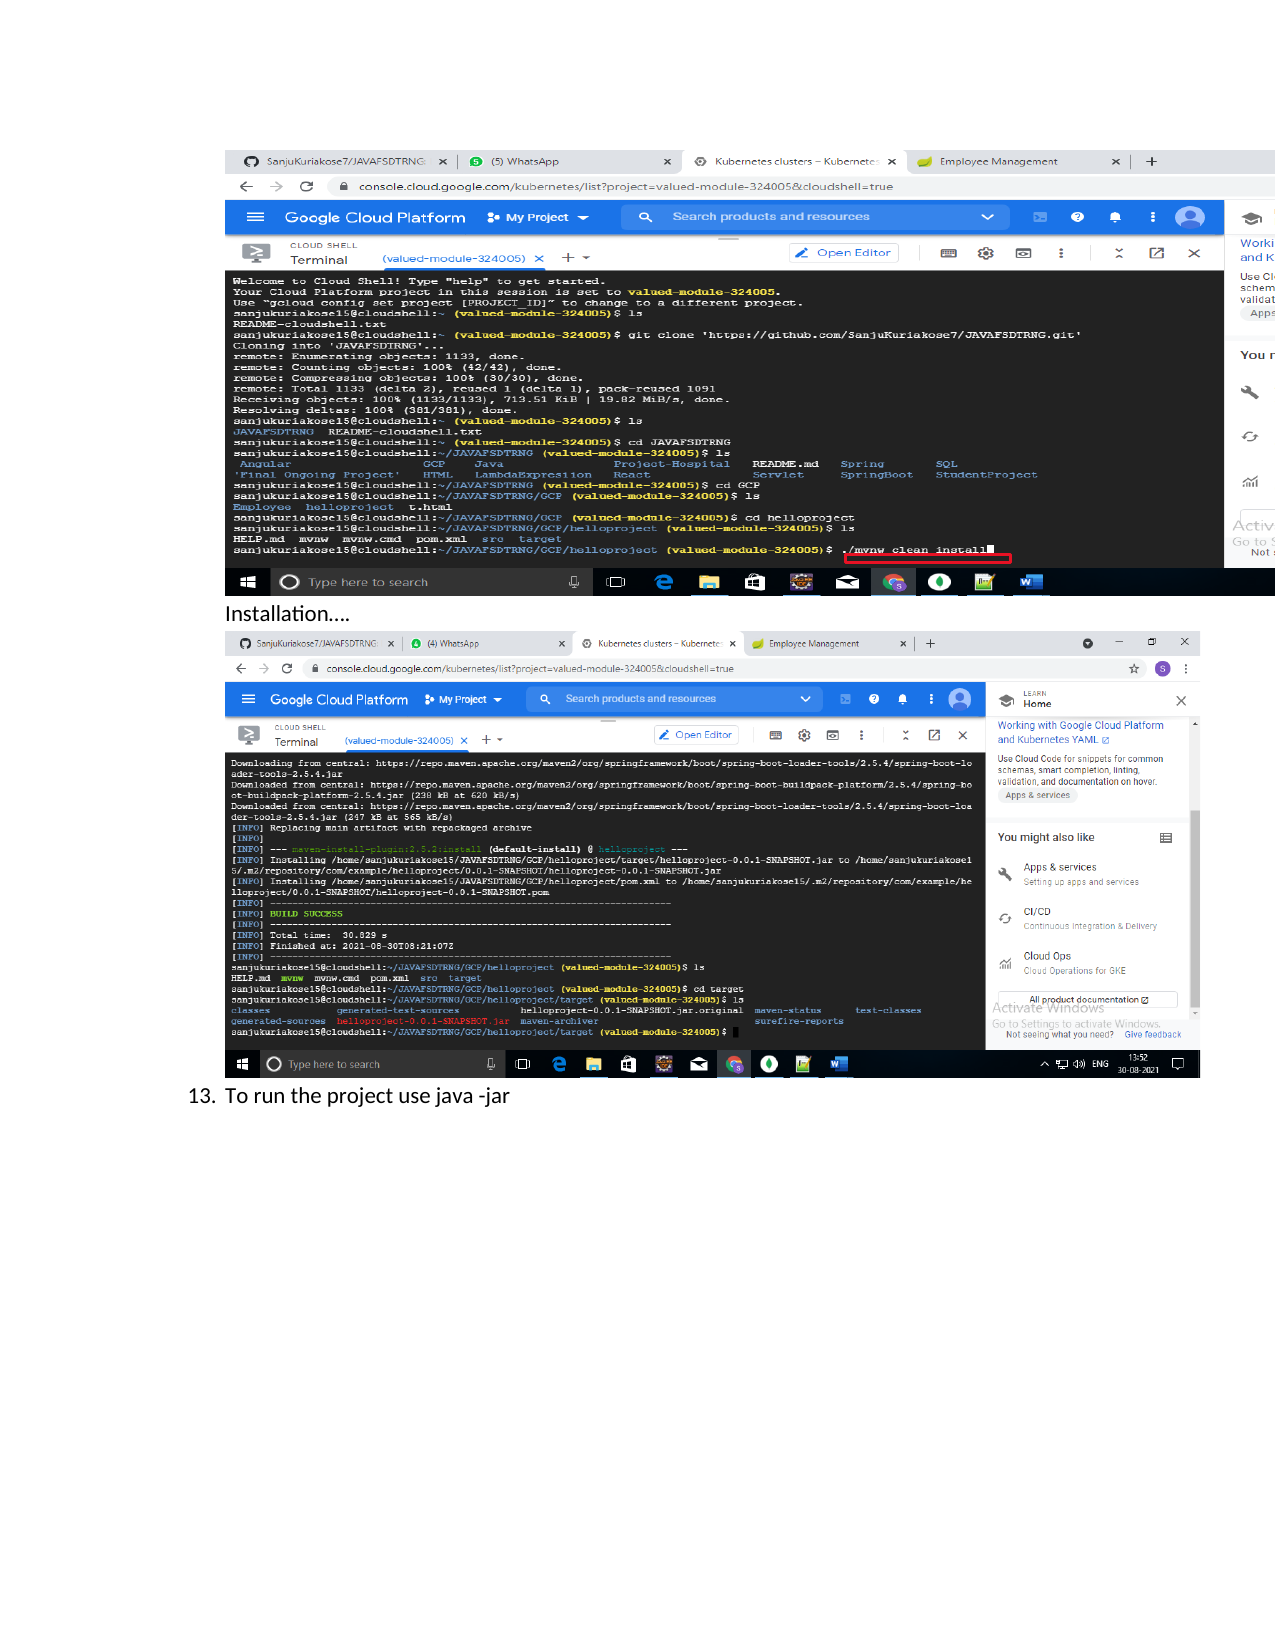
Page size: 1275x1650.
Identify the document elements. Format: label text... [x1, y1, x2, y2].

list Installation…. [225, 599, 1125, 628]
picture [225, 150, 1275, 596]
list To run the project use java -jar [187, 1081, 1125, 1109]
picture [225, 631, 1200, 1078]
